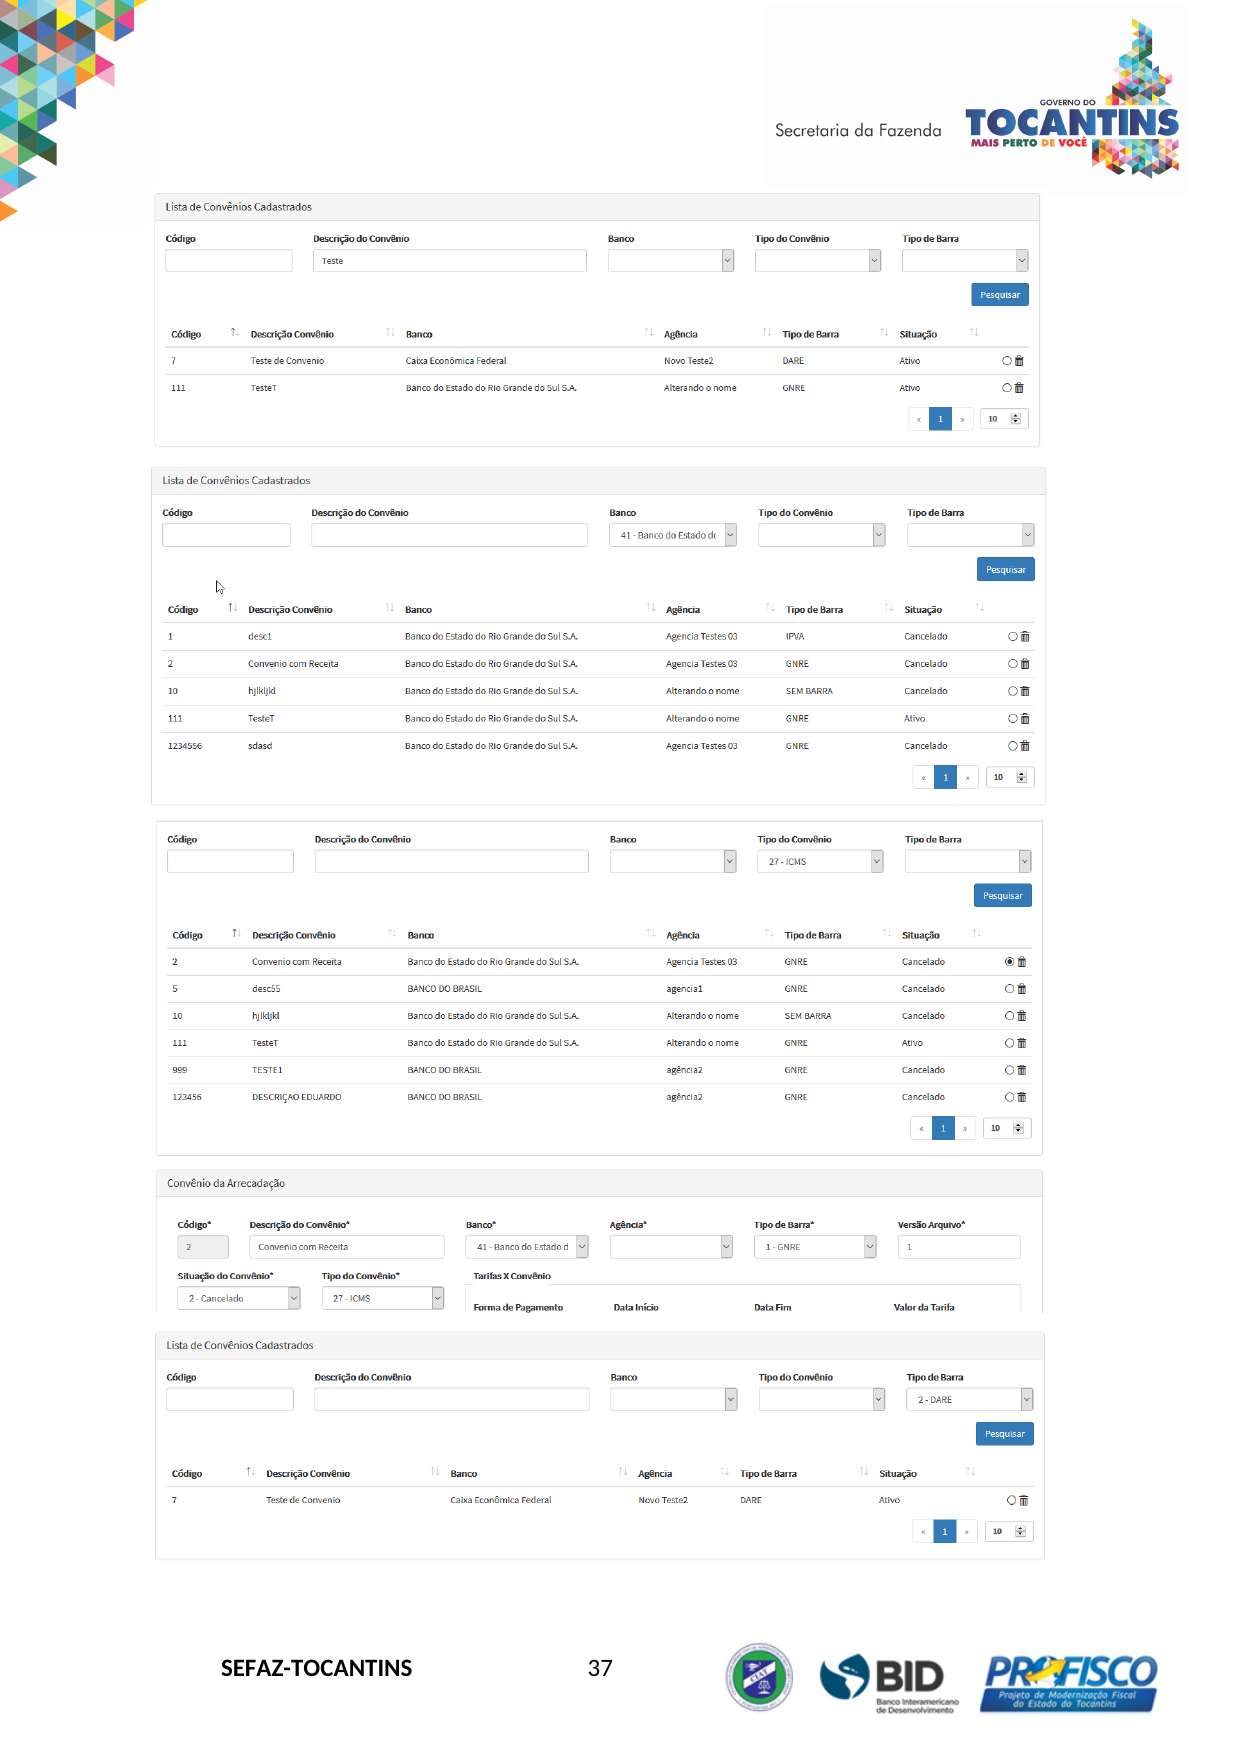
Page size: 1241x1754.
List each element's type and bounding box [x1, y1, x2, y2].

picture [0, 0, 1190, 453]
picture [150, 465, 1048, 809]
picture [150, 820, 1048, 1313]
picture [150, 1325, 1048, 1563]
picture [723, 1641, 1164, 1716]
